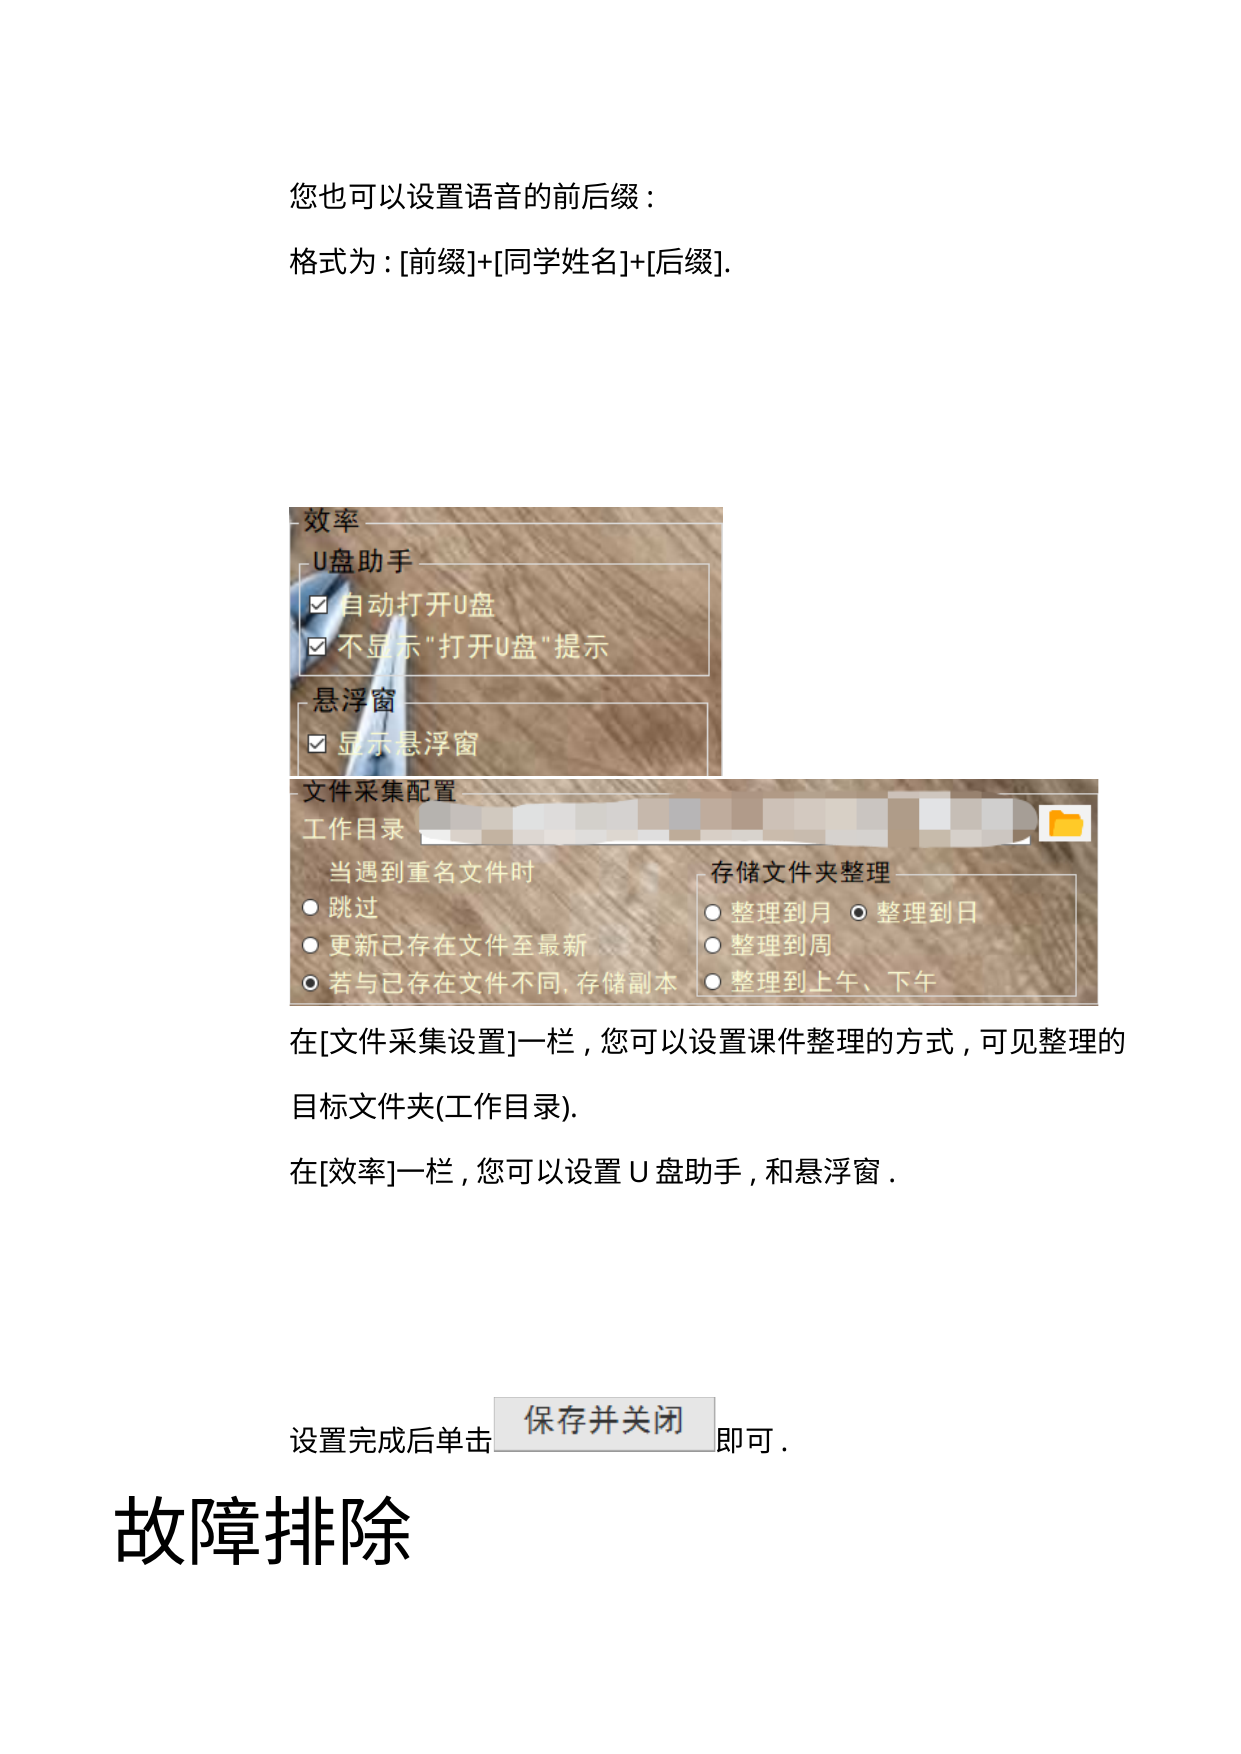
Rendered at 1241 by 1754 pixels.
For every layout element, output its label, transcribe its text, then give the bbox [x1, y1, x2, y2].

text 设置完成后单击即可 . [289, 1397, 1128, 1462]
text 格式为 : [前缀]+[同学姓名]+[后缀]. [289, 227, 1128, 292]
text 故障排除 [112, 1462, 1128, 1592]
picture [289, 507, 723, 776]
text 在[文件采集设置]一栏 , 您可以设置课件整理的方式 , 可见整理的目标文件夹(工作目录). [289, 1007, 1128, 1137]
picture [289, 779, 1099, 1006]
picture [493, 1397, 716, 1452]
text 在[效率]一栏 , 您可以设置U盘助手 , 和悬浮窗 . [289, 1137, 1128, 1202]
text 您也可以设置语音的前后缀 : [289, 162, 1128, 227]
